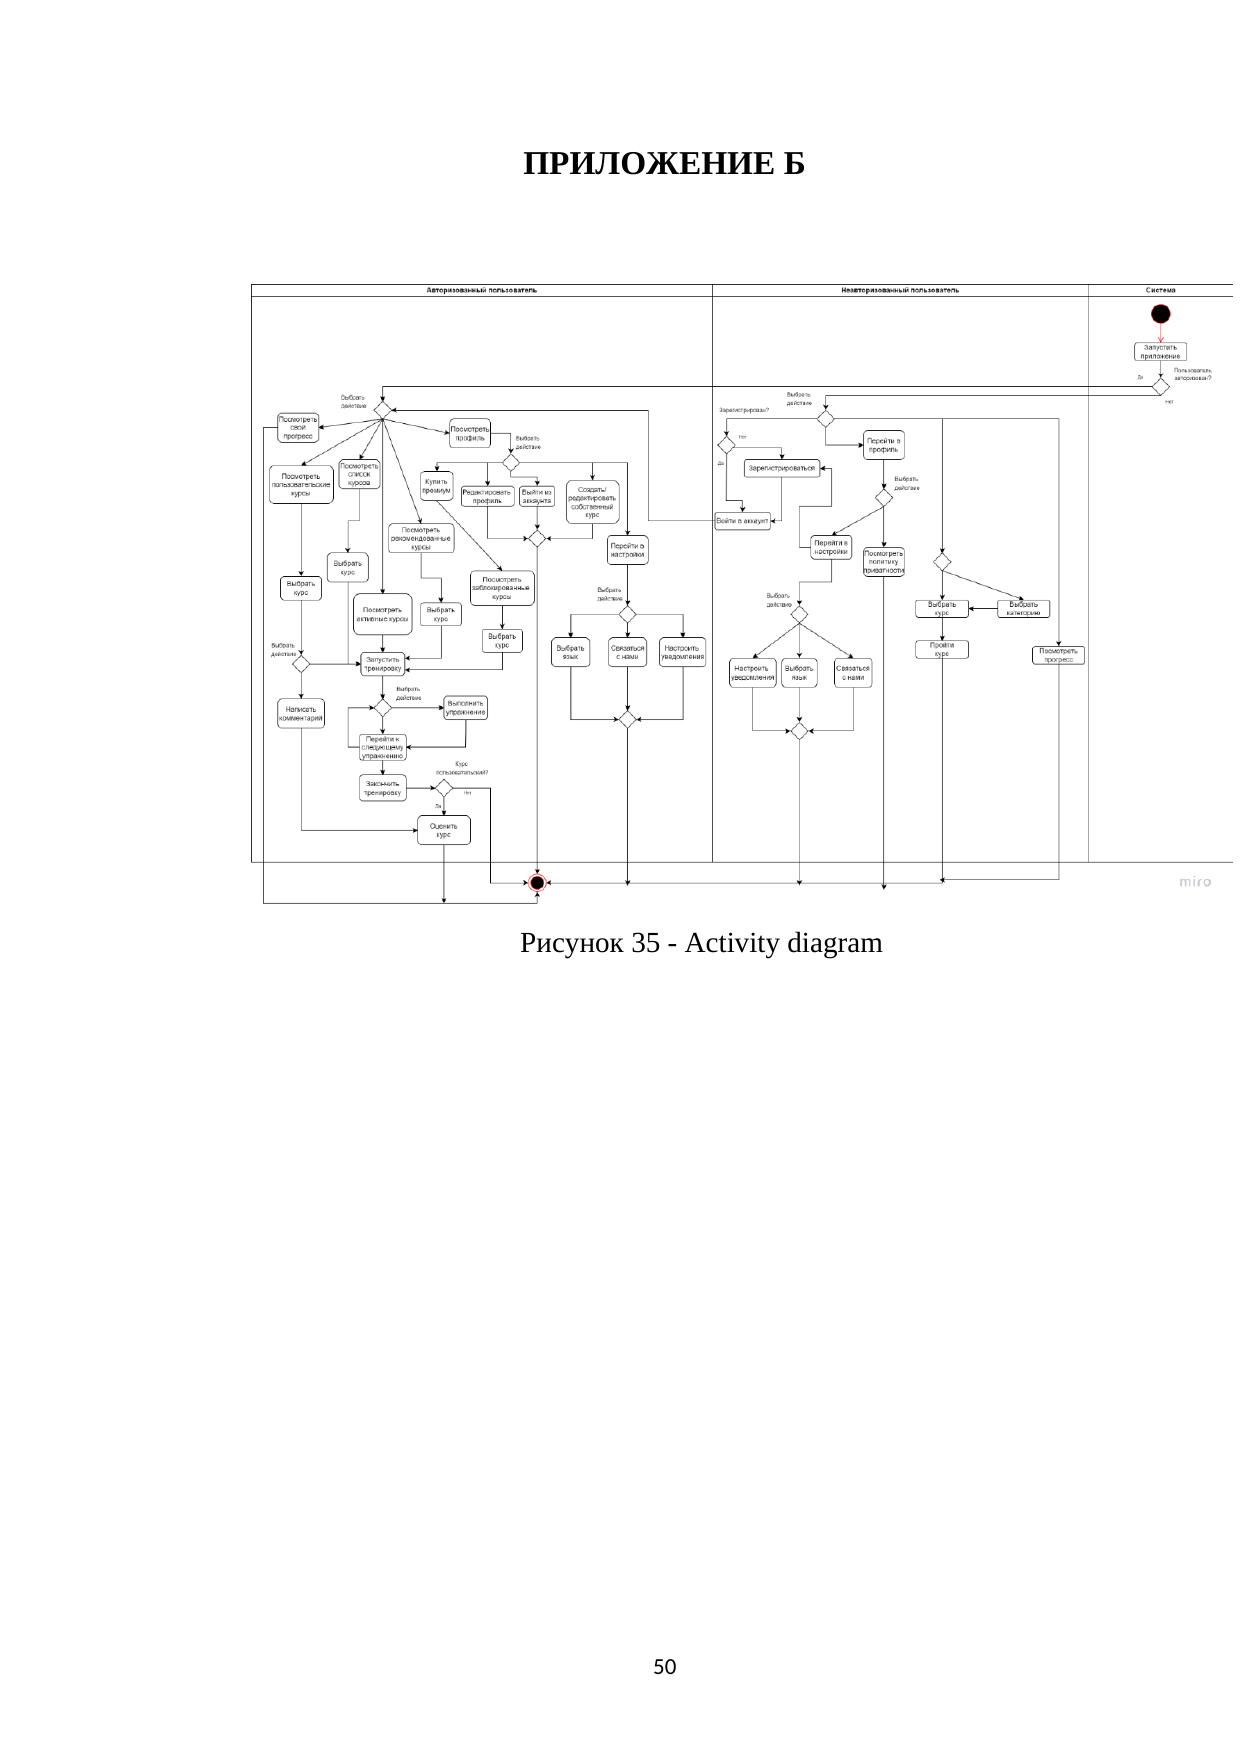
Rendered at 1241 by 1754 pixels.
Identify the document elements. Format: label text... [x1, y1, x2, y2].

text Рисунок 35 - Activity diagram [177, 925, 1152, 958]
picture [251, 284, 1233, 909]
text ПРИЛОЖЕНИЕ Б [177, 143, 1152, 181]
